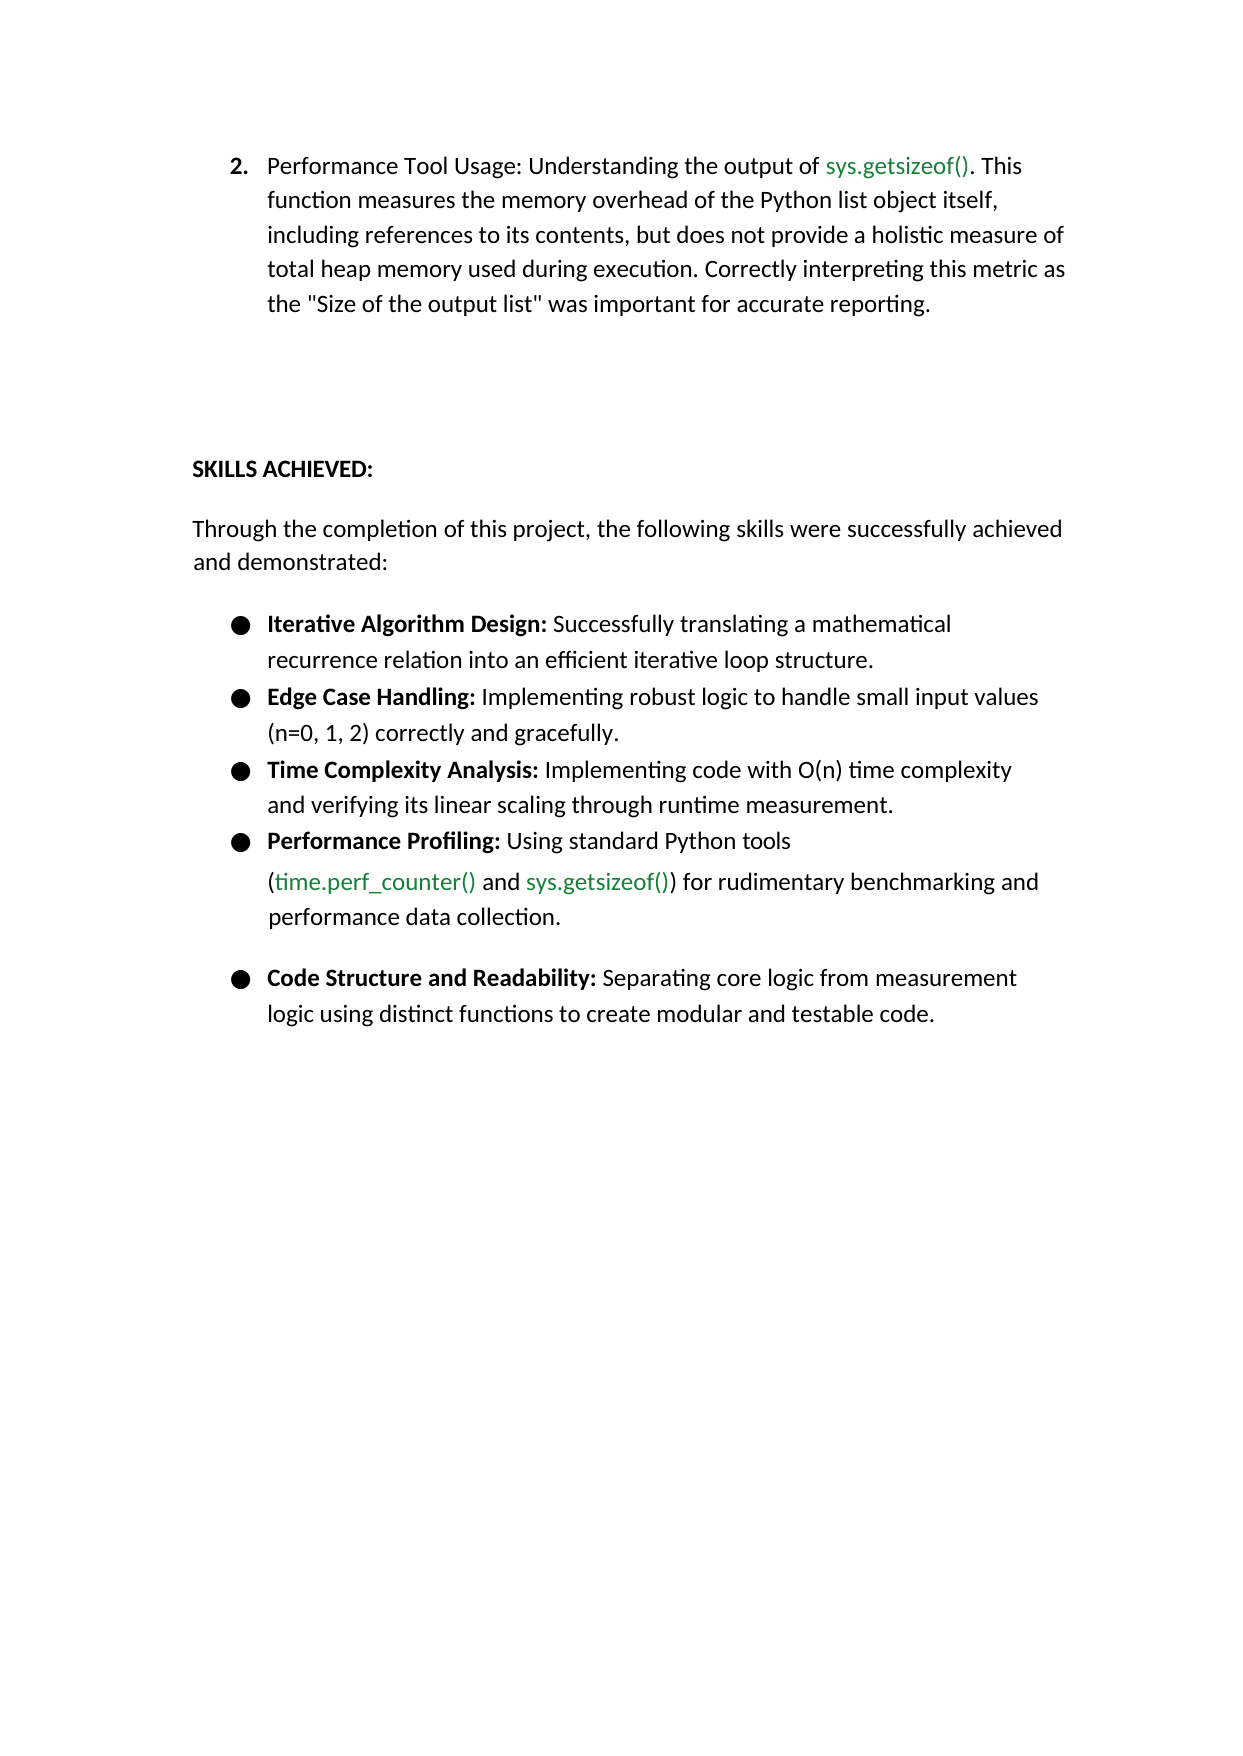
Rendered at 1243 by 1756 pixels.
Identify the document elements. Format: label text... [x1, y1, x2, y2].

text Through the completion of this project, the following skills were successfully achieved and demonstrated: [192, 513, 1085, 577]
text (time.perf_counter() and sys.getsizeof()) for rudimentary benchmarking and performance data collection. [267, 866, 1078, 931]
list Performance Tool Usage: Understanding the output of sys.getsizeof(). This function measures the memory overhead of the Python list object itself, including references to its contents, but does not provide a holistic measure of total heap memory used during execution. Correctly interpreting this metric as the "Size of the output list" was important for accurate reporting. [229, 150, 1095, 318]
list Iterative Algorithm Design: Successfully translating a mathematical recurrence relation into an efficient iterative loop structure. [229, 605, 1065, 674]
list Edge Case Handling: Implementing robust logic to handle small input values (n=0, 1, 2) correctly and gracefully. [229, 679, 1095, 747]
list Code Structure and Readability: Separating core logic from measurement logic using distinct functions to create modular and testable code. [229, 959, 1068, 1029]
list Performance Profiling: Using standard Python tools [229, 823, 1243, 857]
subtitle SKILLS ACHIEVED: [192, 454, 1243, 484]
list Time Complexity Analysis: Implementing code with O(n) time complexity and verifying its linear scaling through runtime measurement. [229, 751, 1055, 819]
